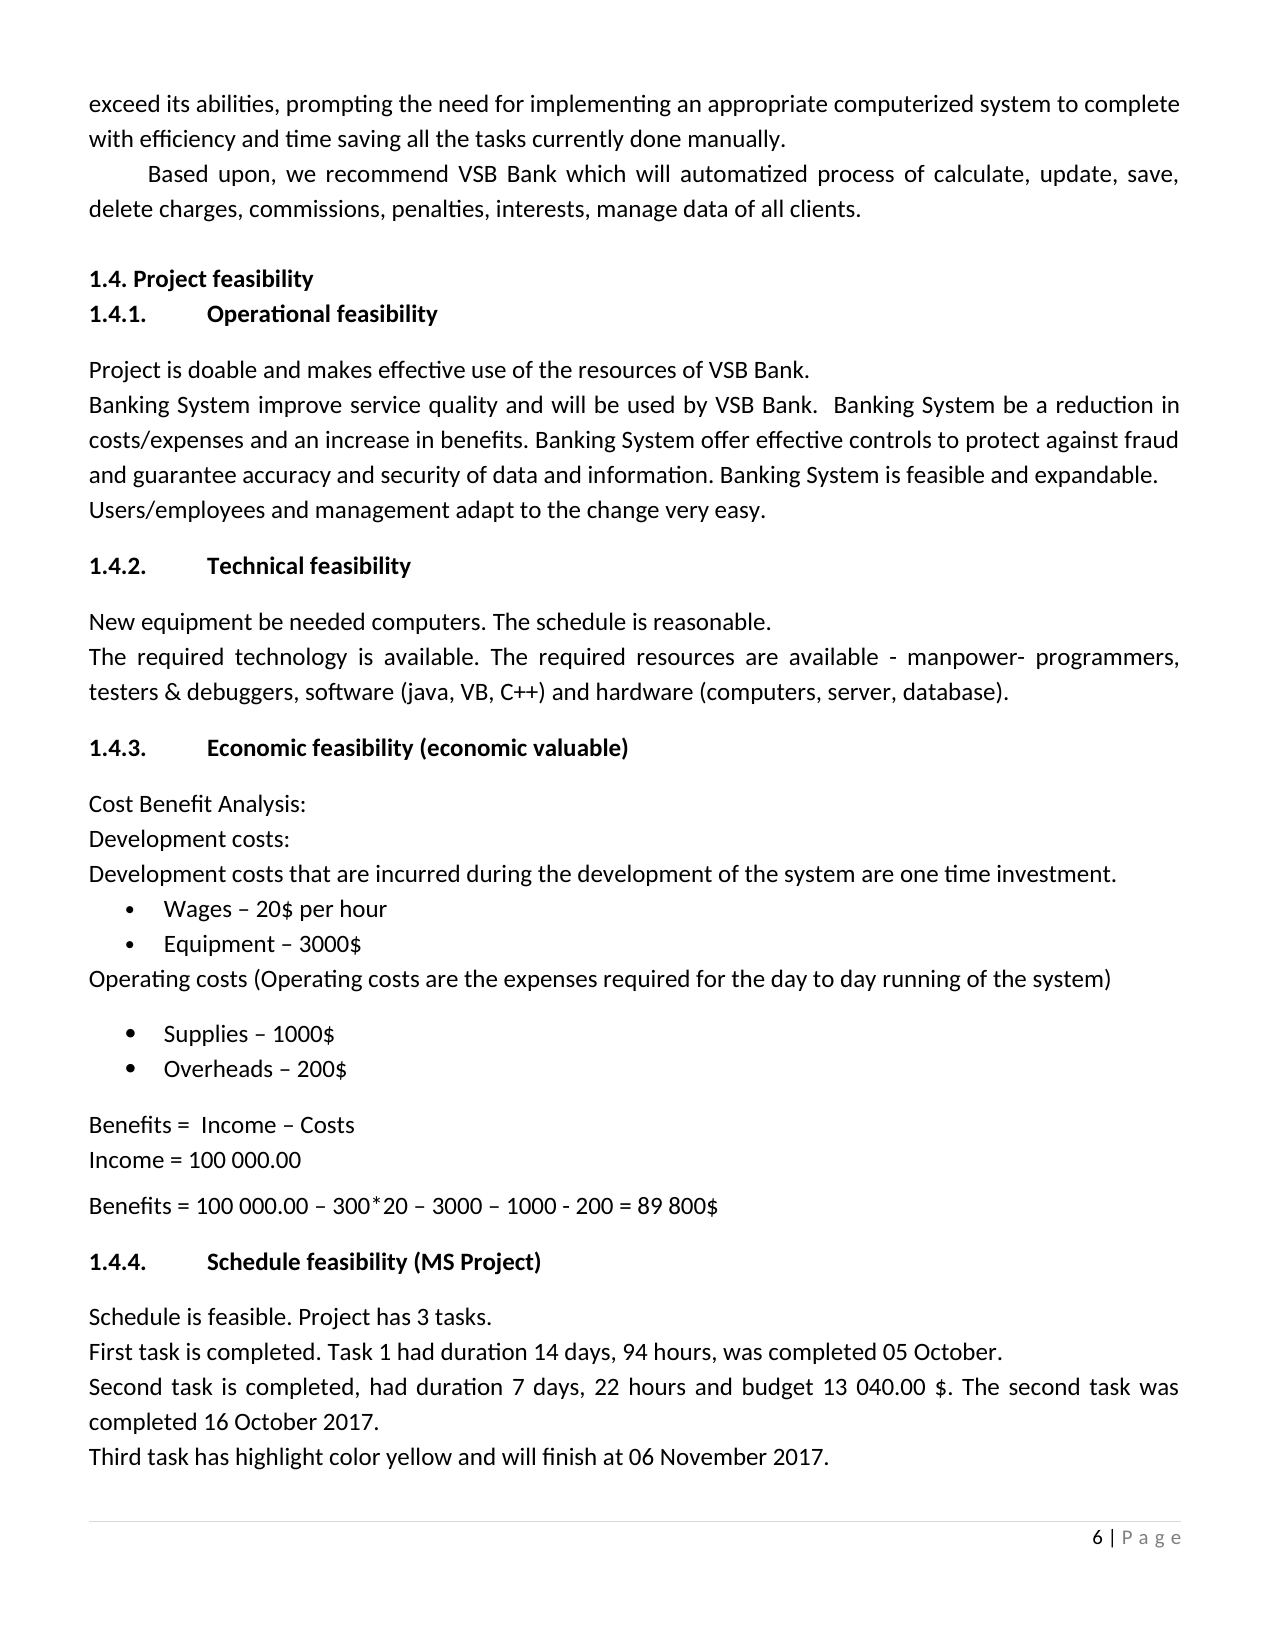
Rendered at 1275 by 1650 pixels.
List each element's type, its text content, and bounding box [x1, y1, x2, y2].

text Income = 100 000.00 [89, 1144, 1181, 1175]
text First task is completed. Task 1 had duration 14 days, 94 hours, was completed 05 October. [89, 1337, 1181, 1367]
list Supplies – 1000$ [126, 1019, 1181, 1049]
text Users/employees and management adapt to the change very easy. [89, 494, 1181, 525]
text Schedule is feasible. Project has 3 tasks. [89, 1302, 1181, 1332]
list Equipment – 3000$ [126, 928, 1181, 958]
text The required technology is available. The required resources are available - manpower- programmers, testers & debuggers, software (java, VB, C++) and hardware (computers, server, database). [89, 641, 1181, 707]
text Third task has highlight color yellow and will finish at 06 November 2017. [89, 1442, 1181, 1472]
text Second task is completed, had duration 7 days, 22 hours and budget 13 040.00 $. The second task was completed 16 October 2017. [89, 1372, 1181, 1437]
list Based upon, we recommend VSB Bank which will automatized process of calculate, update, save, delete charges, commissions, penalties, interests, manage data of all clients. [89, 159, 1181, 224]
list Technical feasibility [89, 550, 1181, 581]
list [89, 89, 1181, 154]
list Economic feasibility (economic valuable) [89, 732, 1181, 762]
list Wages – 20$ per hour [126, 893, 1181, 923]
list Project feasibility [89, 264, 1181, 294]
list Schedule feasibility (MS Project) [89, 1246, 1181, 1276]
text Development costs that are incurred during the development of the system are one time investment. [89, 858, 1181, 888]
list Operational feasibility [89, 299, 1181, 329]
text Project is doable and makes effective use of the resources of VSB Bank. [89, 354, 1181, 385]
text Operating costs (Operating costs are the expenses required for the day to day running of the system) [89, 963, 1181, 993]
text Cost Benefit Analysis: [89, 788, 1181, 818]
text Development costs: [89, 823, 1181, 853]
text New equipment be needed computers. The schedule is reasonable. [89, 606, 1181, 637]
text Benefits = Income – Costs [89, 1109, 1181, 1140]
text Benefits = 100 000.00 – 300*20 – 3000 – 1000 - 200 = 89 800$ [89, 1190, 1181, 1220]
list Overheads – 200$ [126, 1054, 1181, 1084]
text Banking System improve service quality and will be used by VSB Bank. Banking System be a reduction in costs/expenses and an increase in benefits. Banking System offer effective controls to protect against fraud and guarantee accuracy and security of data and information. Banking System is feasible and expandable. [89, 389, 1181, 490]
